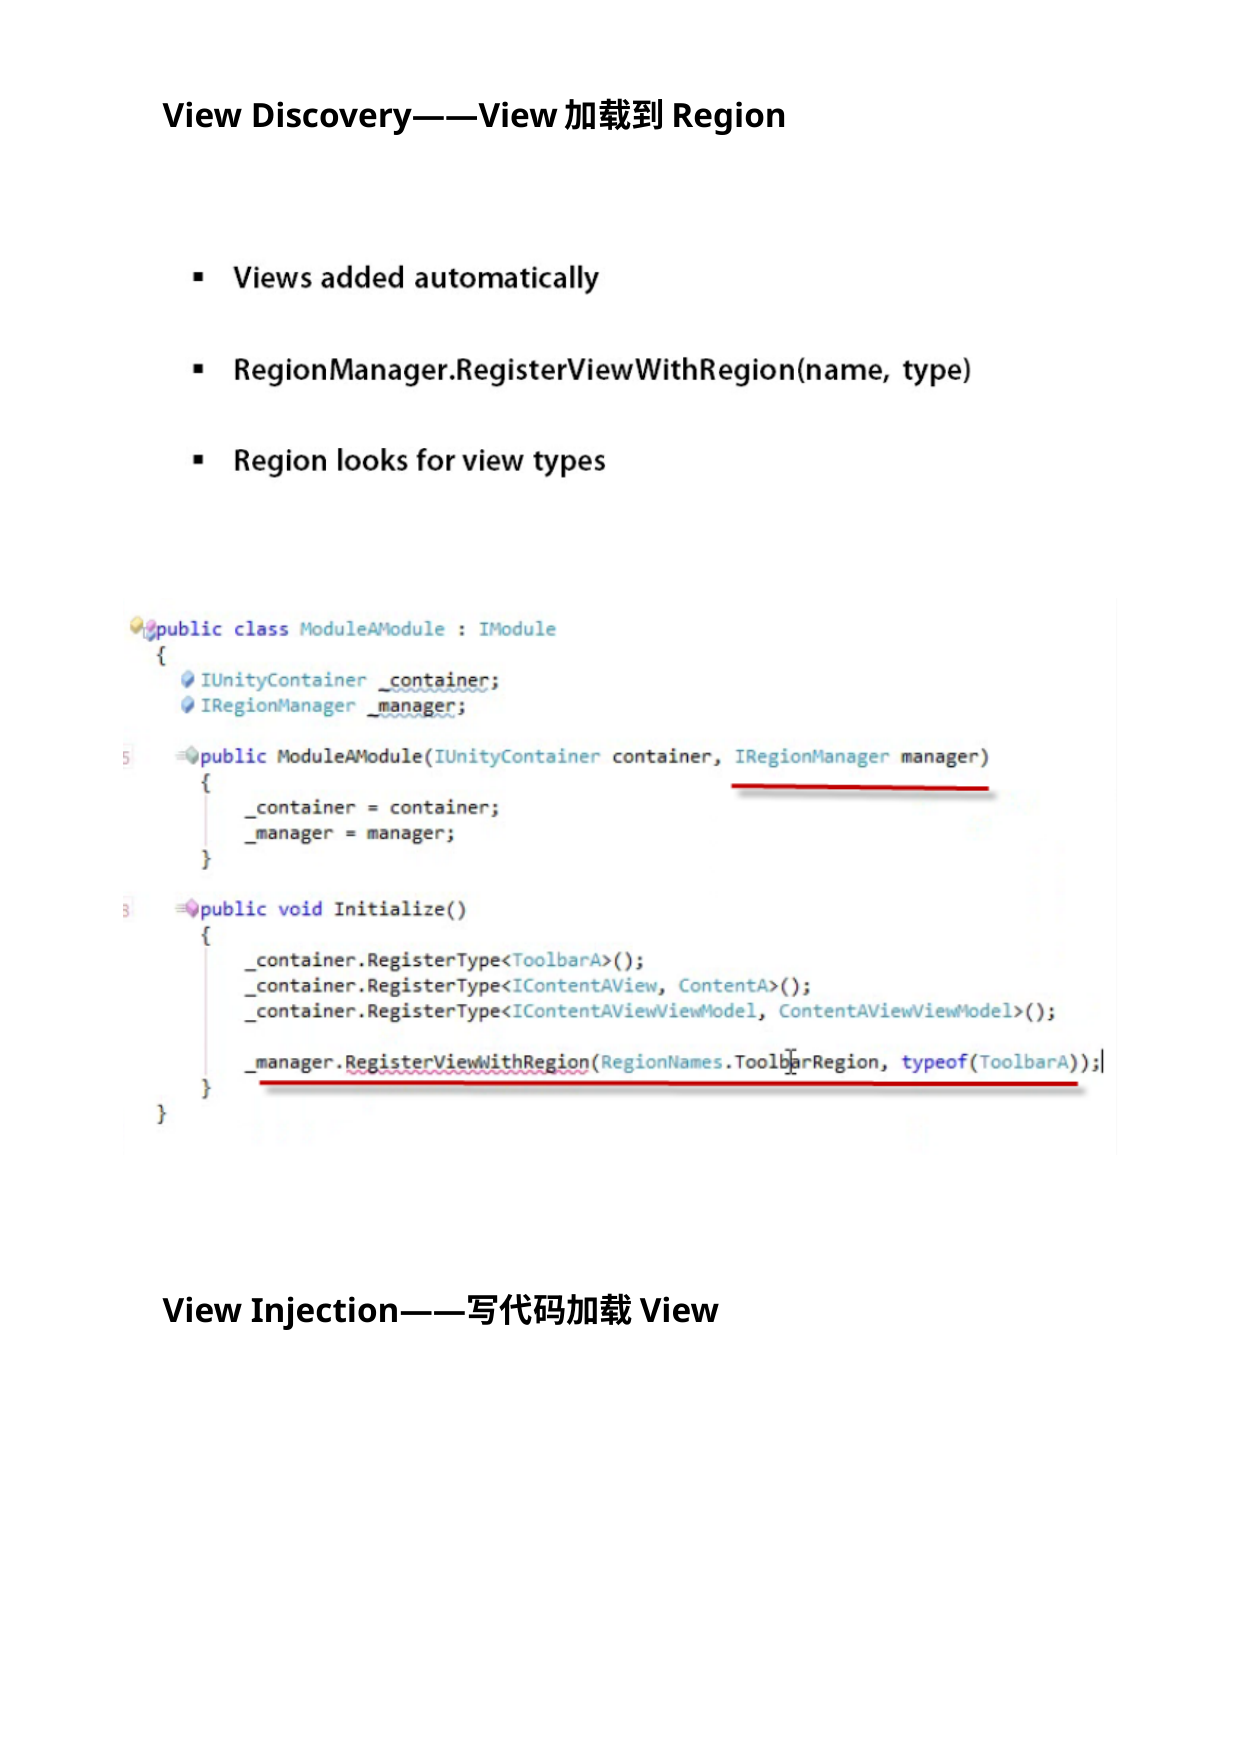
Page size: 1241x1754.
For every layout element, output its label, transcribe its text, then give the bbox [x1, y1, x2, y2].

subtitle View Injection——写代码加载View [75, 1275, 1165, 1340]
picture [123, 598, 1118, 1155]
picture [170, 240, 1071, 551]
subtitle View Discovery——View加载到Region [75, 81, 1165, 146]
